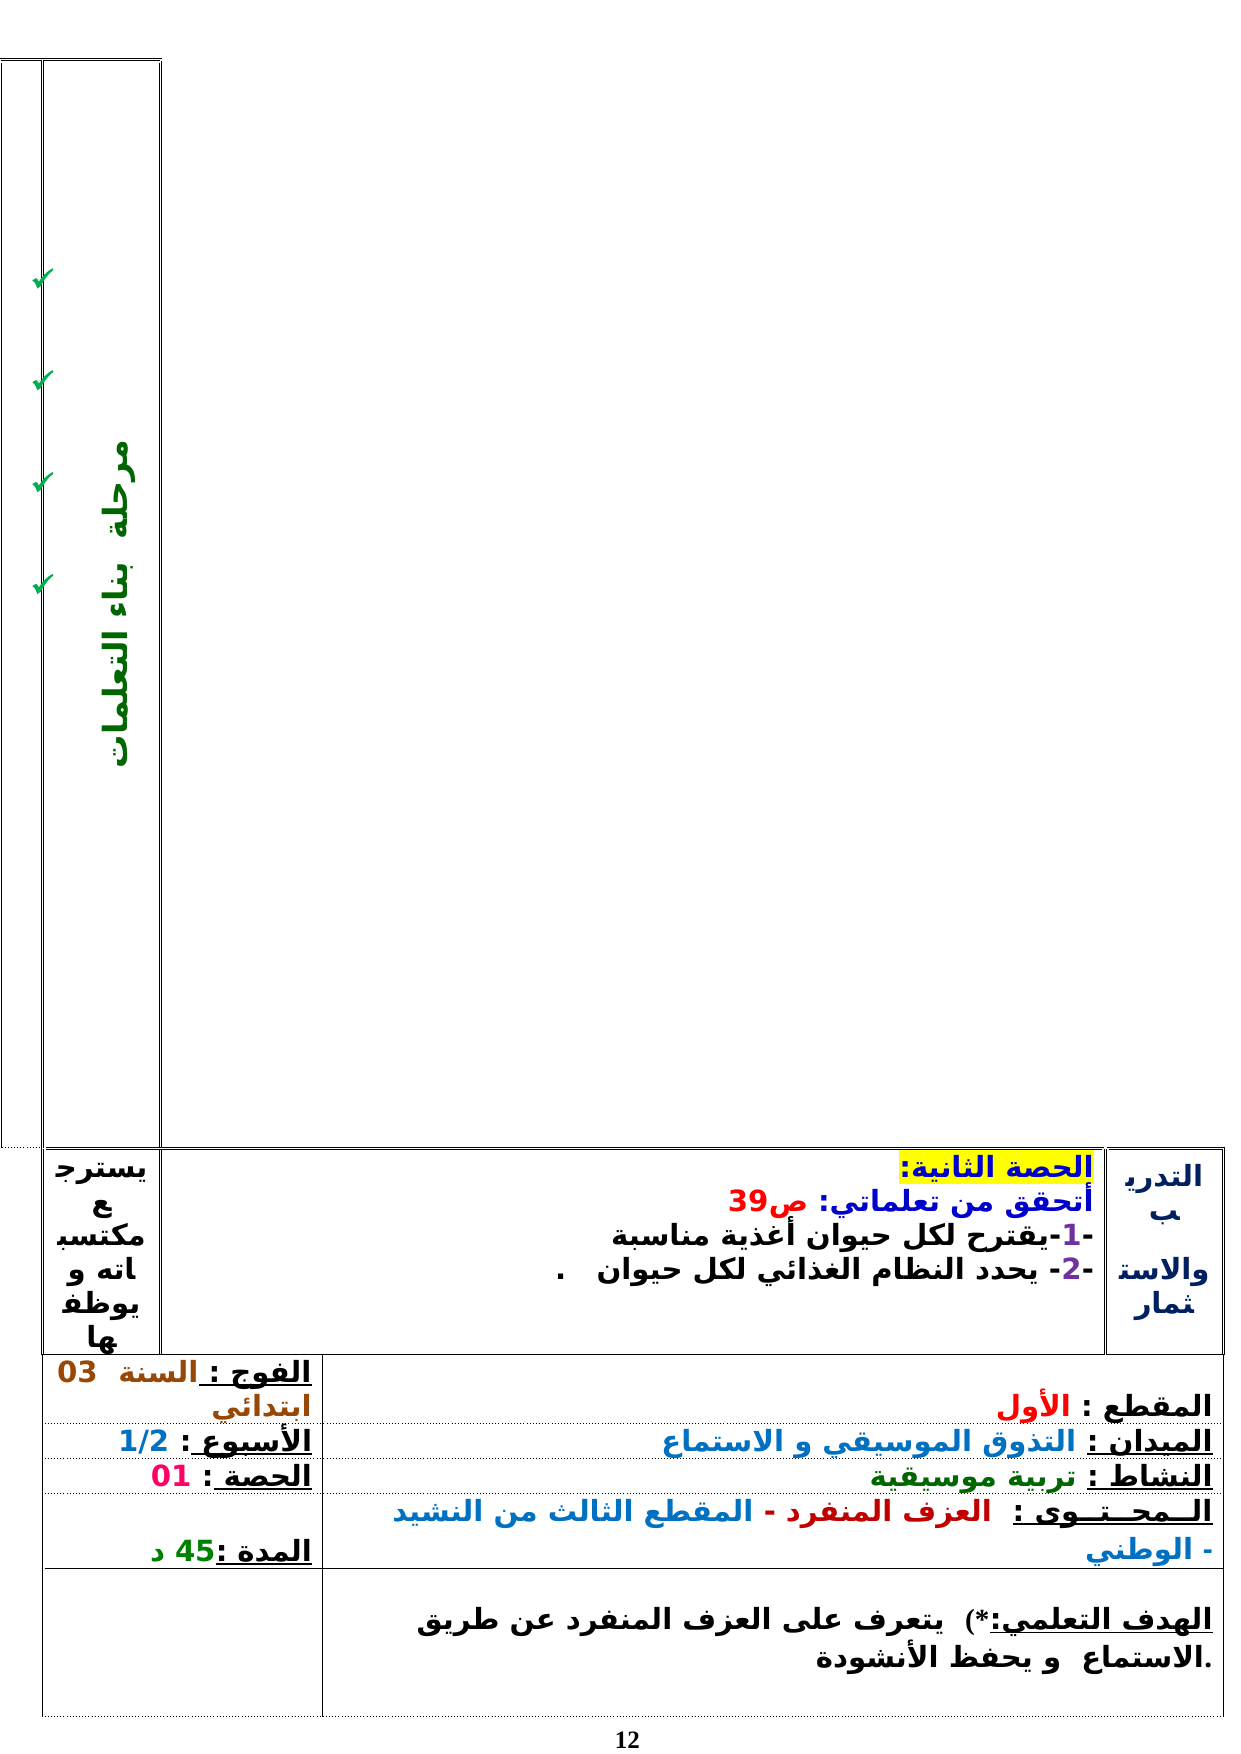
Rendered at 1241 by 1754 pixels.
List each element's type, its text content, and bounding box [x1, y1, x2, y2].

table_cell التدريب والاستثمار [1105, 1147, 1223, 1354]
table_cell الــمحــتــوى : العزف المنفرد - المقطع الثالث من النشيد الوطني - [323, 1493, 1223, 1568]
table_cell النشاط : تربية موسيقية [323, 1458, 1223, 1493]
table_cell مرحلة بناء التعلمات [44, 61, 160, 1147]
table_cell المقطع : الأول [323, 1354, 1223, 1423]
table_cell الحصة الثانية: أتحقق من تعلماتي: ص39 -1-يقترح لكل حيوان أغذية مناسبة -2- يحدد النظام الغذائي لكل حيوان . [160, 1147, 1105, 1354]
table_cell الأسبوع : 1/2 [43, 1423, 322, 1458]
table_cell [43, 1568, 322, 1716]
table_cell يسترجع مكتسباته و يوظفها [42, 1147, 160, 1354]
table_cell المدة :45 د [43, 1493, 322, 1568]
table_cell الفوج : السنة 03 ابتدائي [43, 1355, 322, 1423]
table_cell الحصة : 01 [43, 1458, 322, 1493]
table_cell الميدان : التذوق الموسيقي و الاستماع [323, 1423, 1223, 1458]
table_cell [323, 1569, 1223, 1716]
